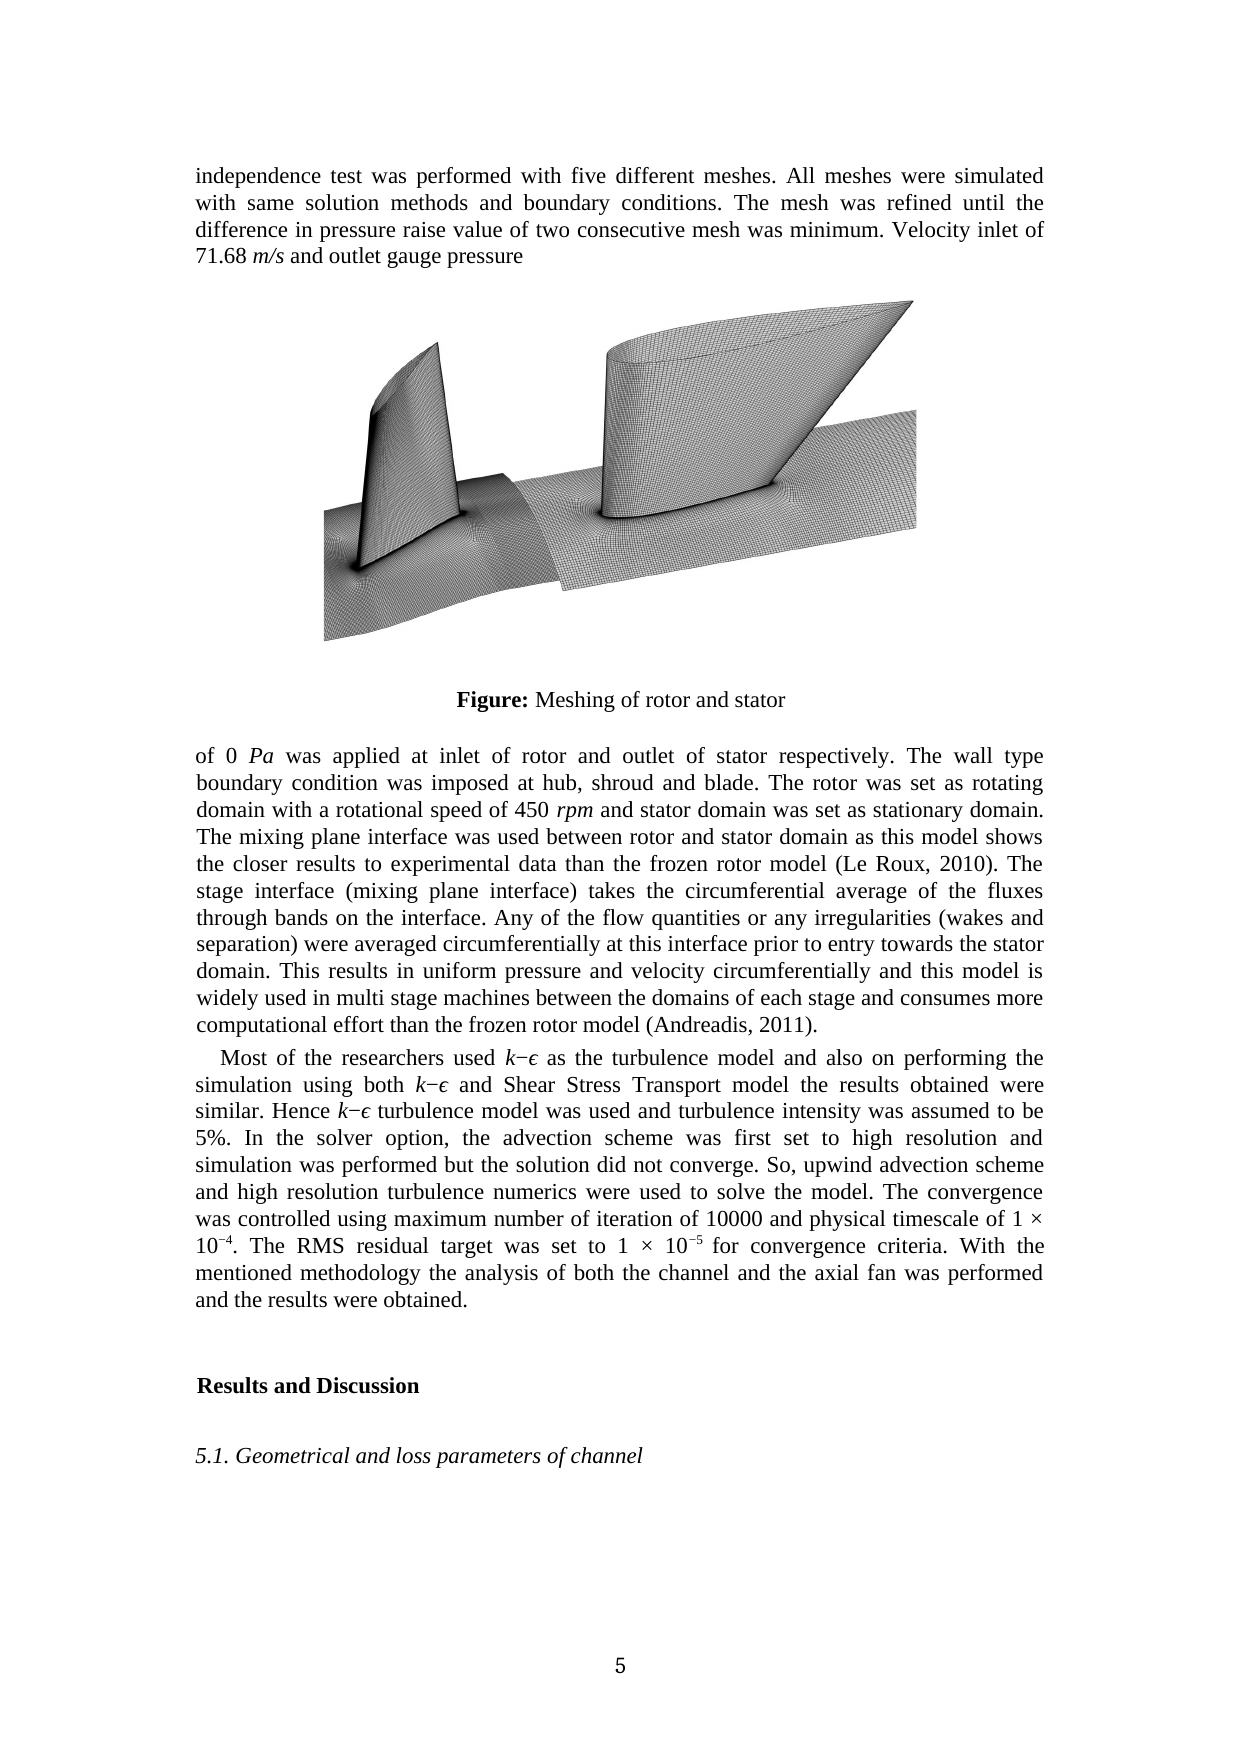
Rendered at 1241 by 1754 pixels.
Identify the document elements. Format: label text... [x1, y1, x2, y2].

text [195, 162, 1045, 269]
text Most of the researchers used k−ϵ as the turbulence model and also on performing the simulation using both k−ϵ and Shear Stress Transport model the results obtained were similar. Hence k−ϵ turbulence model was used and turbulence intensity was assumed to be 5%. In the solver option, the advection scheme was first set to high resolution and simulation was performed but the solution did not converge. So, upwind advection scheme and high resolution turbulence numerics were used to solve the model. The convergence was controlled using maximum number of iteration of 10000 and physical timescale of 1 × 10−4. The RMS residual target was set to 1 × 10−5 for convergence criteria. With the mentioned methodology the analysis of both the channel and the axial fan was performed and the results were obtained. [195, 1044, 1045, 1312]
text 5.1. Geometrical and loss parameters of channel [195, 1442, 1045, 1468]
text Figure: Meshing of rotor and stator [197, 686, 1045, 713]
text of 0 Pa was applied at inlet of rotor and outlet of stator respectively. The wall type boundary condition was imposed at hub, shroud and blade. The rotor was set as rotating domain with a rotational speed of 450 rpm and stator domain was set as stationary domain. The mixing plane interface was used between rotor and stator domain as this model shows the closer results to experimental data than the frozen rotor model (Le Roux, 2010). The stage interface (mixing plane interface) takes the circumferential average of the fluxes through bands on the interface. Any of the flow quantities or any irregularities (wakes and separation) were averaged circumferentially at this interface prior to entry towards the stator domain. This results in uniform pressure and velocity circumferentially and this model is widely used in multi stage machines between the domains of each stage and consumes more computational effort than the frozen rotor model (Andreadis, 2011). [195, 742, 1045, 1037]
subtitle Results and Discussion [197, 1372, 1045, 1398]
picture [323, 294, 917, 648]
